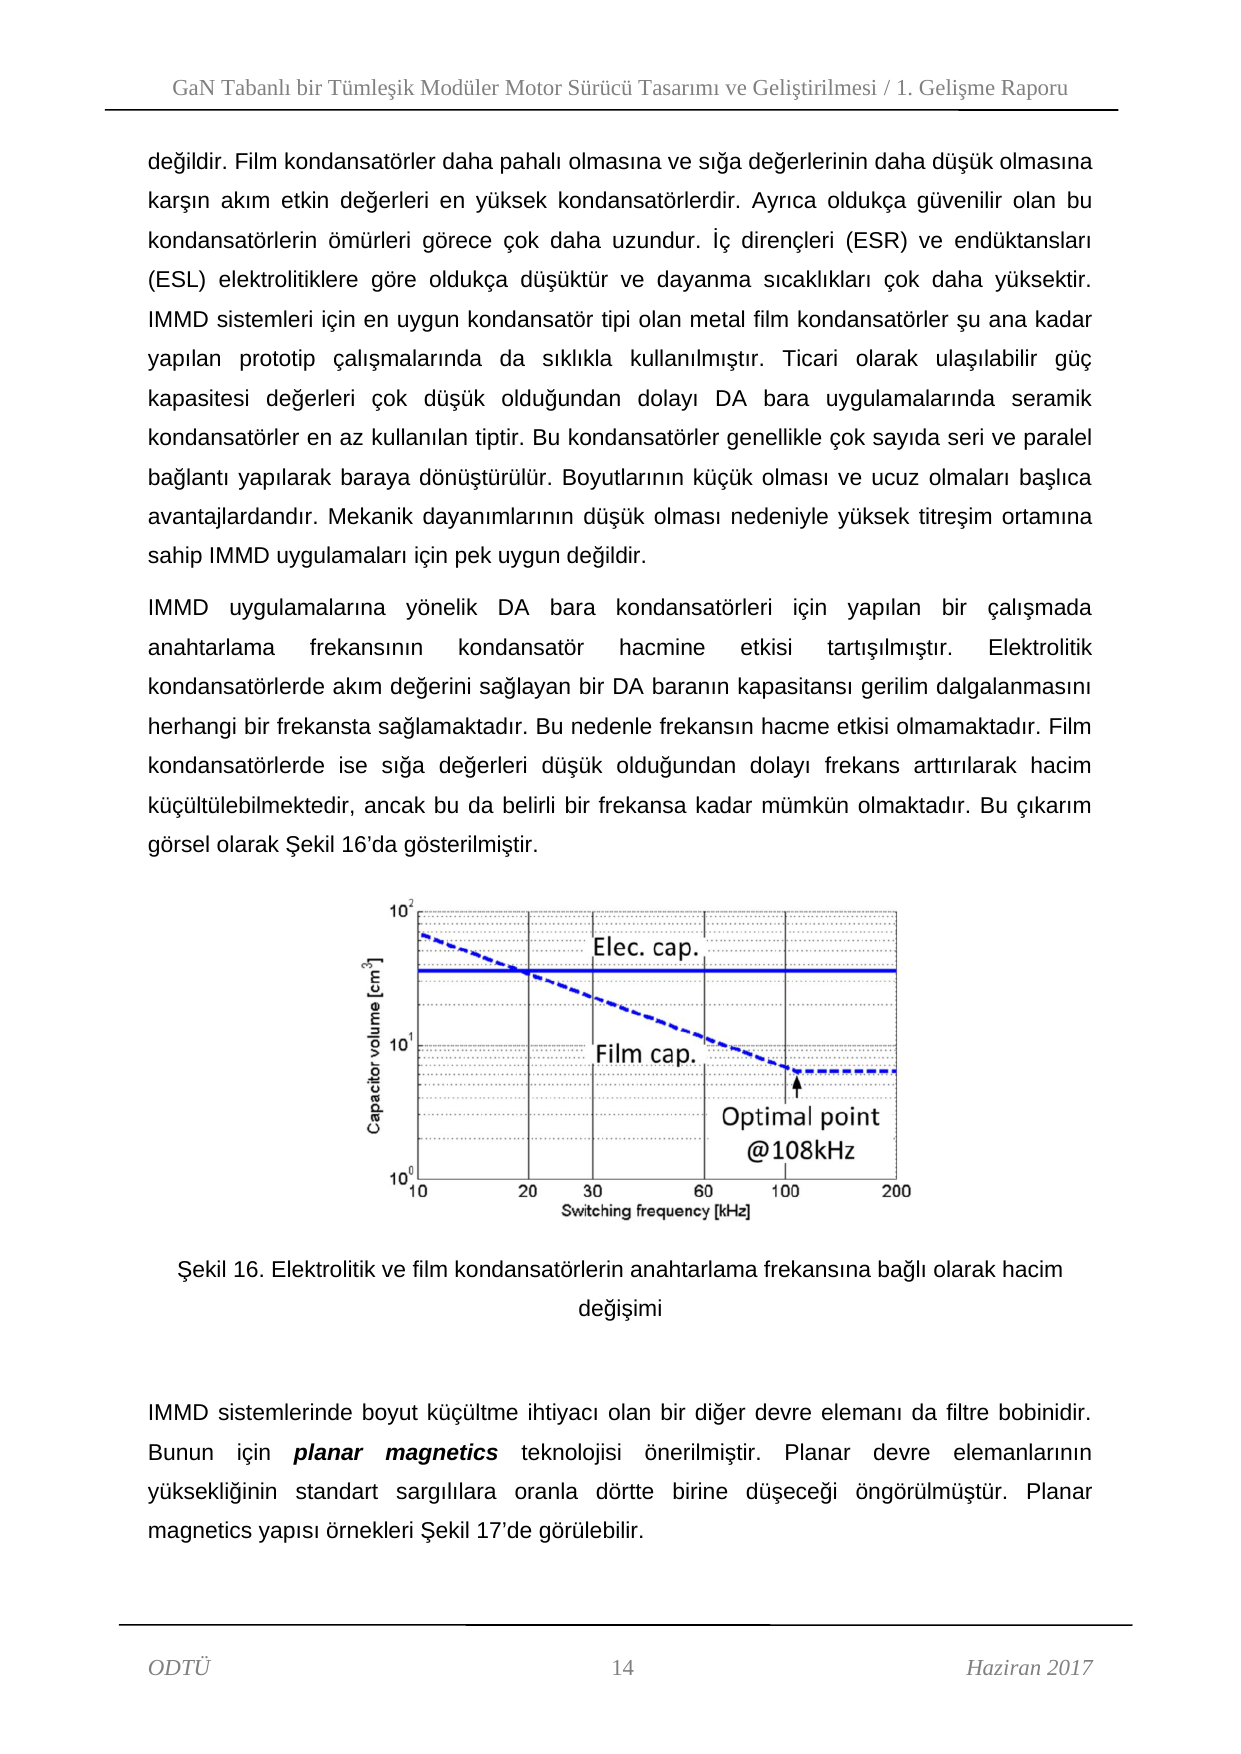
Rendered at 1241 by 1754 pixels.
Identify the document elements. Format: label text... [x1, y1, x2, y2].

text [148, 148, 1093, 569]
text IMMD sistemlerinde boyut küçültme ihtiyacı olan bir diğer devre elemanı da filtre bobinidir. Bunun için planar magnetics teknolojisi önerilmiştir. Planar devre elemanlarının yüksekliğinin standart sargılılara oranla dörtte birine düşeceği öngörülmüştür. Planar magnetics yapısı örnekleri Şekil 17’de görülebilir. [148, 1399, 1093, 1544]
text IMMD uygulamalarına yönelik DA bara kondansatörleri için yapılan bir çalışmada anahtarlama frekansının kondansatör hacmine etkisi tartışılmıştır. Elektrolitik kondansatörlerde akım değerini sağlayan bir DA baranın kapasitansı gerilim dalgalanmasını herhangi bir frekansta sağlamaktadır. Bu nedenle frekansın hacme etkisi olmamaktadır. Film kondansatörlerde ise sığa değerleri düşük olduğundan dolayı frekans arttırılarak hacim küçültülebilmektedir, ancak bu da belirli bir frekansa kadar mümkün olmaktadır. Bu çıkarım görsel olarak Şekil 16’da gösterilmiştir. [148, 594, 1093, 858]
picture [327, 883, 914, 1229]
text Şekil 16. Elektrolitik ve film kondansatörlerin anahtarlama frekansına bağlı olarak hacim değişimi [148, 1256, 1093, 1321]
